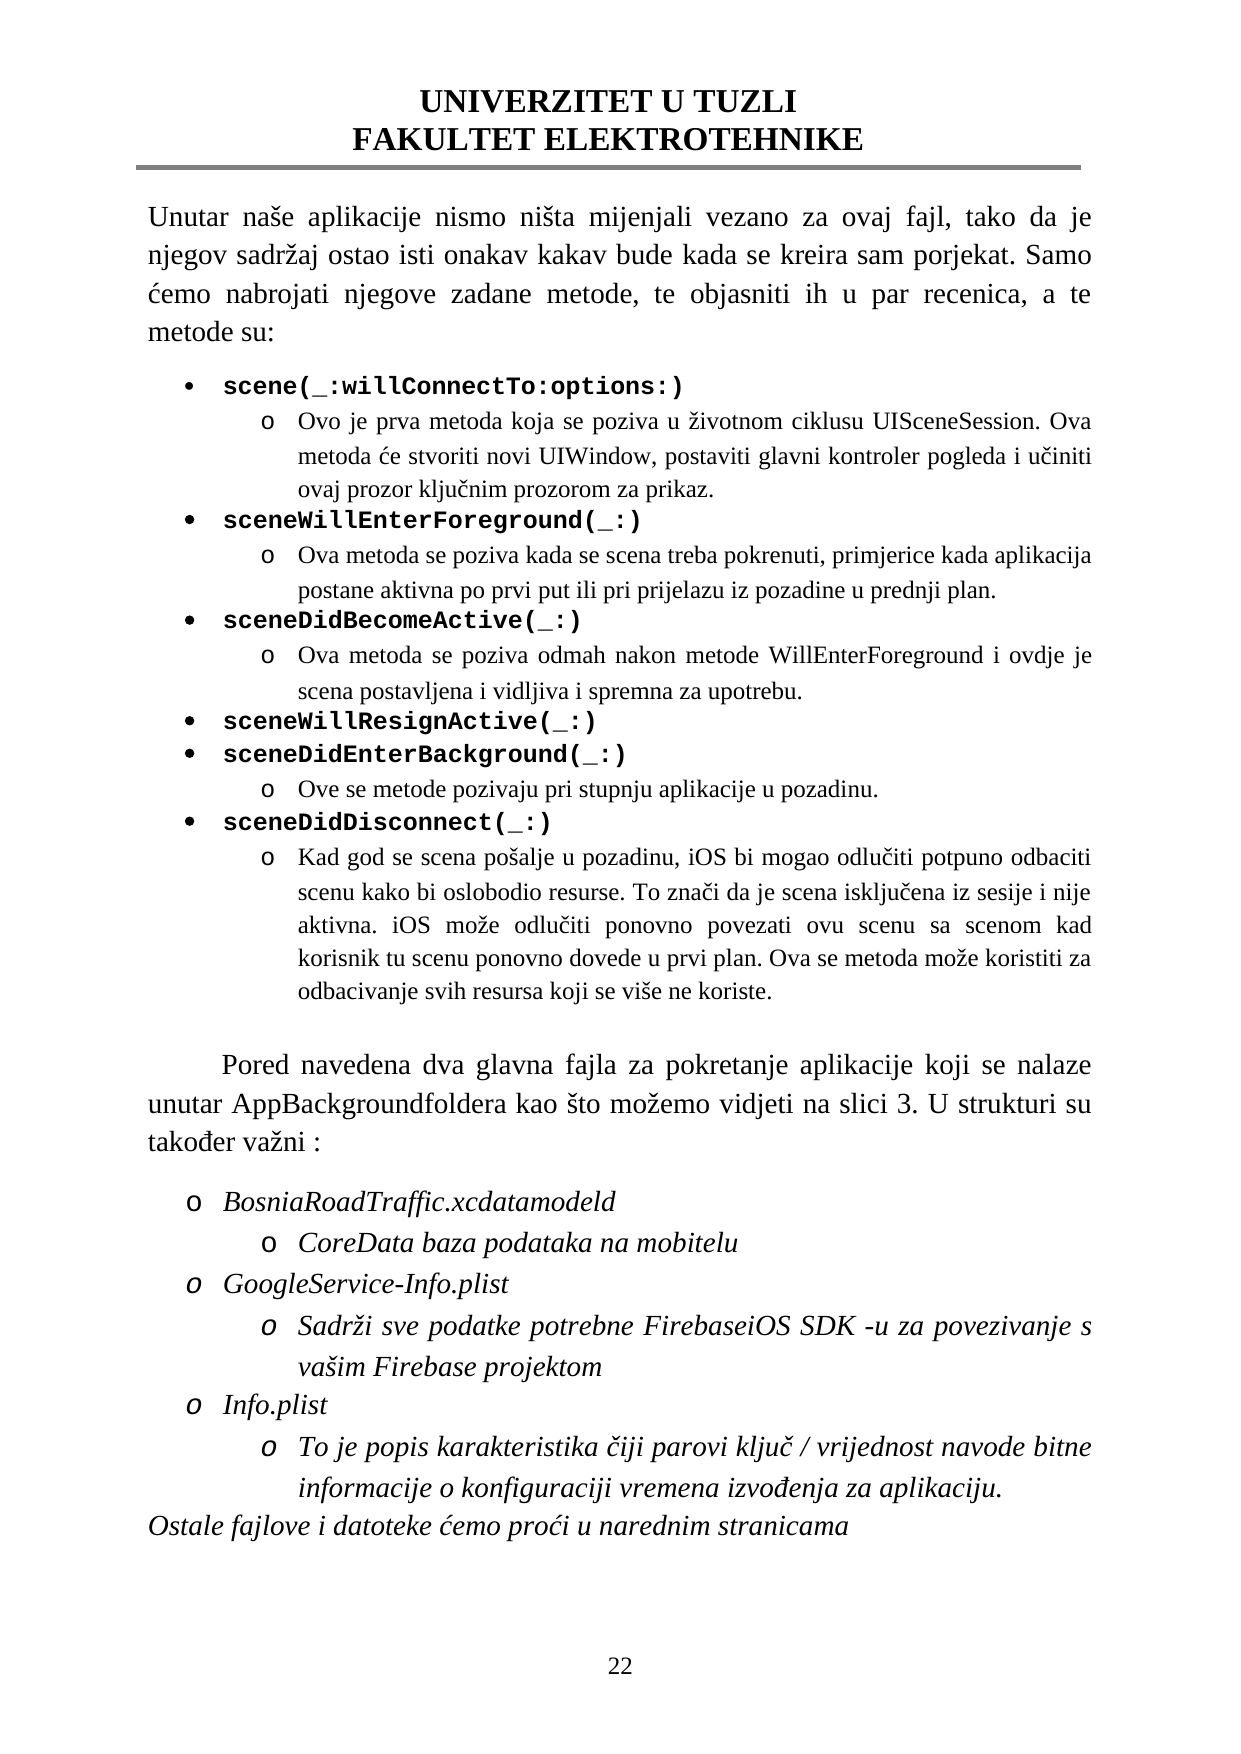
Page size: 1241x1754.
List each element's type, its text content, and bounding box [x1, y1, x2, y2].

list sceneDidEnterBackground(_:) [185, 741, 1093, 769]
list Ove se metode pozivaju pri stupnju aplikacije u pozadinu. [260, 774, 1093, 804]
list sceneWillResignActive(_:) [185, 709, 1093, 737]
list BosniaRoadTraffic.xcdatamodeld [185, 1184, 1093, 1220]
list Kad god se scena pošalje u pozadinu, iOS bi mogao odlučiti potpuno odbaciti scenu kako bi oslobodio resurse. To znači da je scena isključena iz sesije i nije aktivna. iOS može odlučiti ponovno povezati ovu scenu sa scenom kad korisnik tu scenu ponovno dovede u prvi plan. Ova se metoda može koristiti za odbacivanje svih resursa koji se više ne koriste. [260, 842, 1093, 1004]
list Ovo je prva metoda koja se poziva u životnom ciklusu UISceneSession. Ova metoda će stvoriti novi UIWindow, postaviti glavni kontroler pogleda i učiniti ovaj prozor ključnim prozorom za prikaz. [260, 406, 1093, 503]
list CoreData baza podataka na mobitelu [260, 1225, 1093, 1261]
list Sadrži sve podatke potrebne FirebaseiOS SDK -u za povezivanje s vašim Firebase projektom [260, 1308, 1093, 1382]
list scene(_:willConnectTo:options:) [185, 374, 1093, 402]
list Info.plist [185, 1387, 1093, 1423]
text Pored navedena dva glavna fajla za pokretanje aplikacije koji se nalaze unutar AppBackgroundfoldera kao što možemo vidjeti na slici 3. U strukturi su također važni : [148, 1047, 1093, 1158]
list sceneDidBecomeActive(_:) [185, 608, 1093, 636]
list GoogleService-Info.plist [185, 1267, 1093, 1303]
text Unutar naše aplikacije nismo ništa mijenjali vezano za ovaj fajl, tako da je njegov sadržaj ostao isti onakav kakav bude kada se kreira sam porjekat. Samo ćemo nabrojati njegove zadane metode, te objasniti ih u par recenica, a te metode su: [148, 199, 1093, 348]
list To je popis karakteristika čiji parovi ključ / vrijednost navode bitne informacije o konfiguraciji vremena izvođenja za aplikaciju. [260, 1429, 1093, 1503]
text Ostale fajlove i datoteke ćemo proći u narednim stranicama [148, 1508, 1093, 1542]
list Ova metoda se poziva odmah nakon metode WillEnterForeground i ovdje je scena postavljena i vidljiva i spremna za upotrebu. [260, 641, 1093, 704]
list sceneWillEnterForeground(_:) [185, 507, 1093, 536]
list sceneDidDisconnect(_:) [185, 809, 1093, 837]
list Ova metoda se poziva kada se scena treba pokrenuti, primjerice kada aplikacija postane aktivna po prvi put ili pri prijelazu iz pozadine u prednji plan. [260, 540, 1093, 604]
